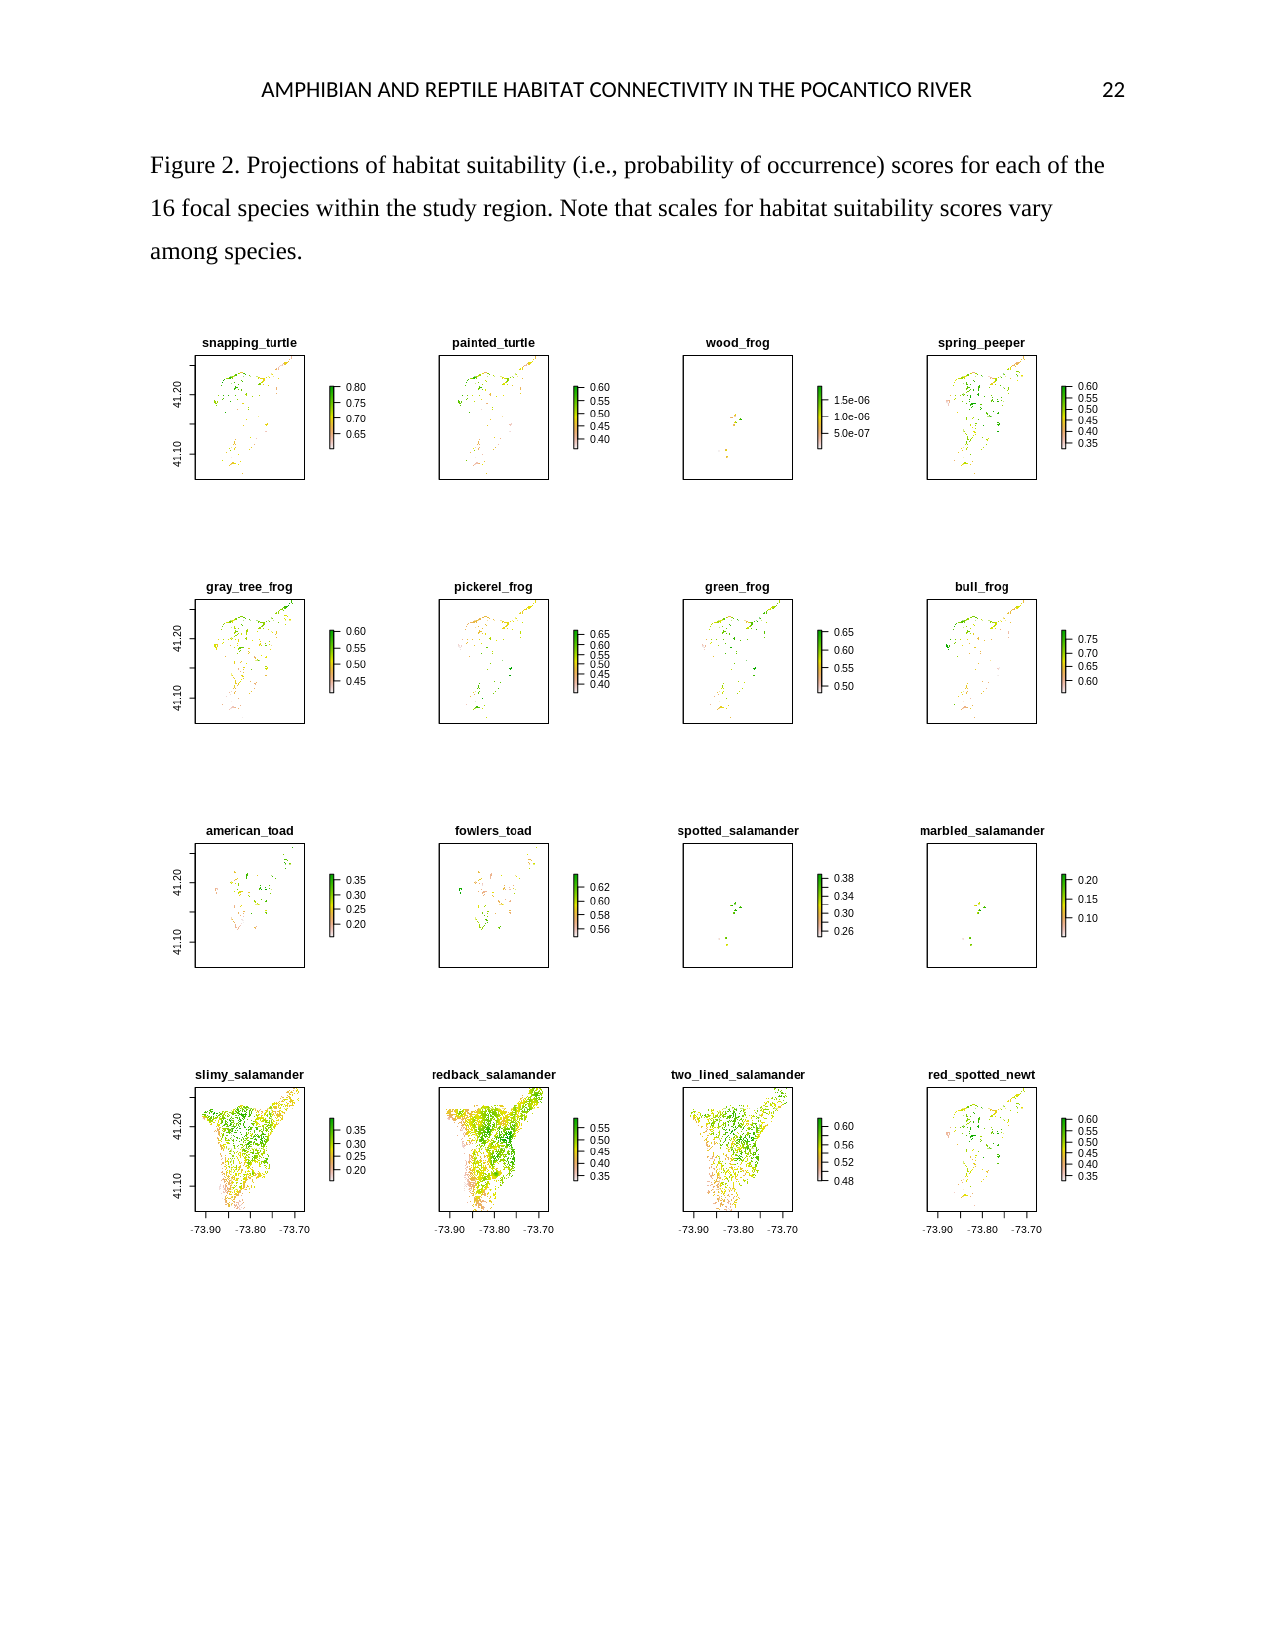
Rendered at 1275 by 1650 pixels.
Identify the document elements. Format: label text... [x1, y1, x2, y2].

picture [150, 296, 1125, 1271]
text Figure 2. Projections of habitat suitability (i.e., probability of occurrence) scores for each of the 16 focal species within the study region. Note that scales for habitat suitability scores vary among species. [150, 150, 1125, 265]
